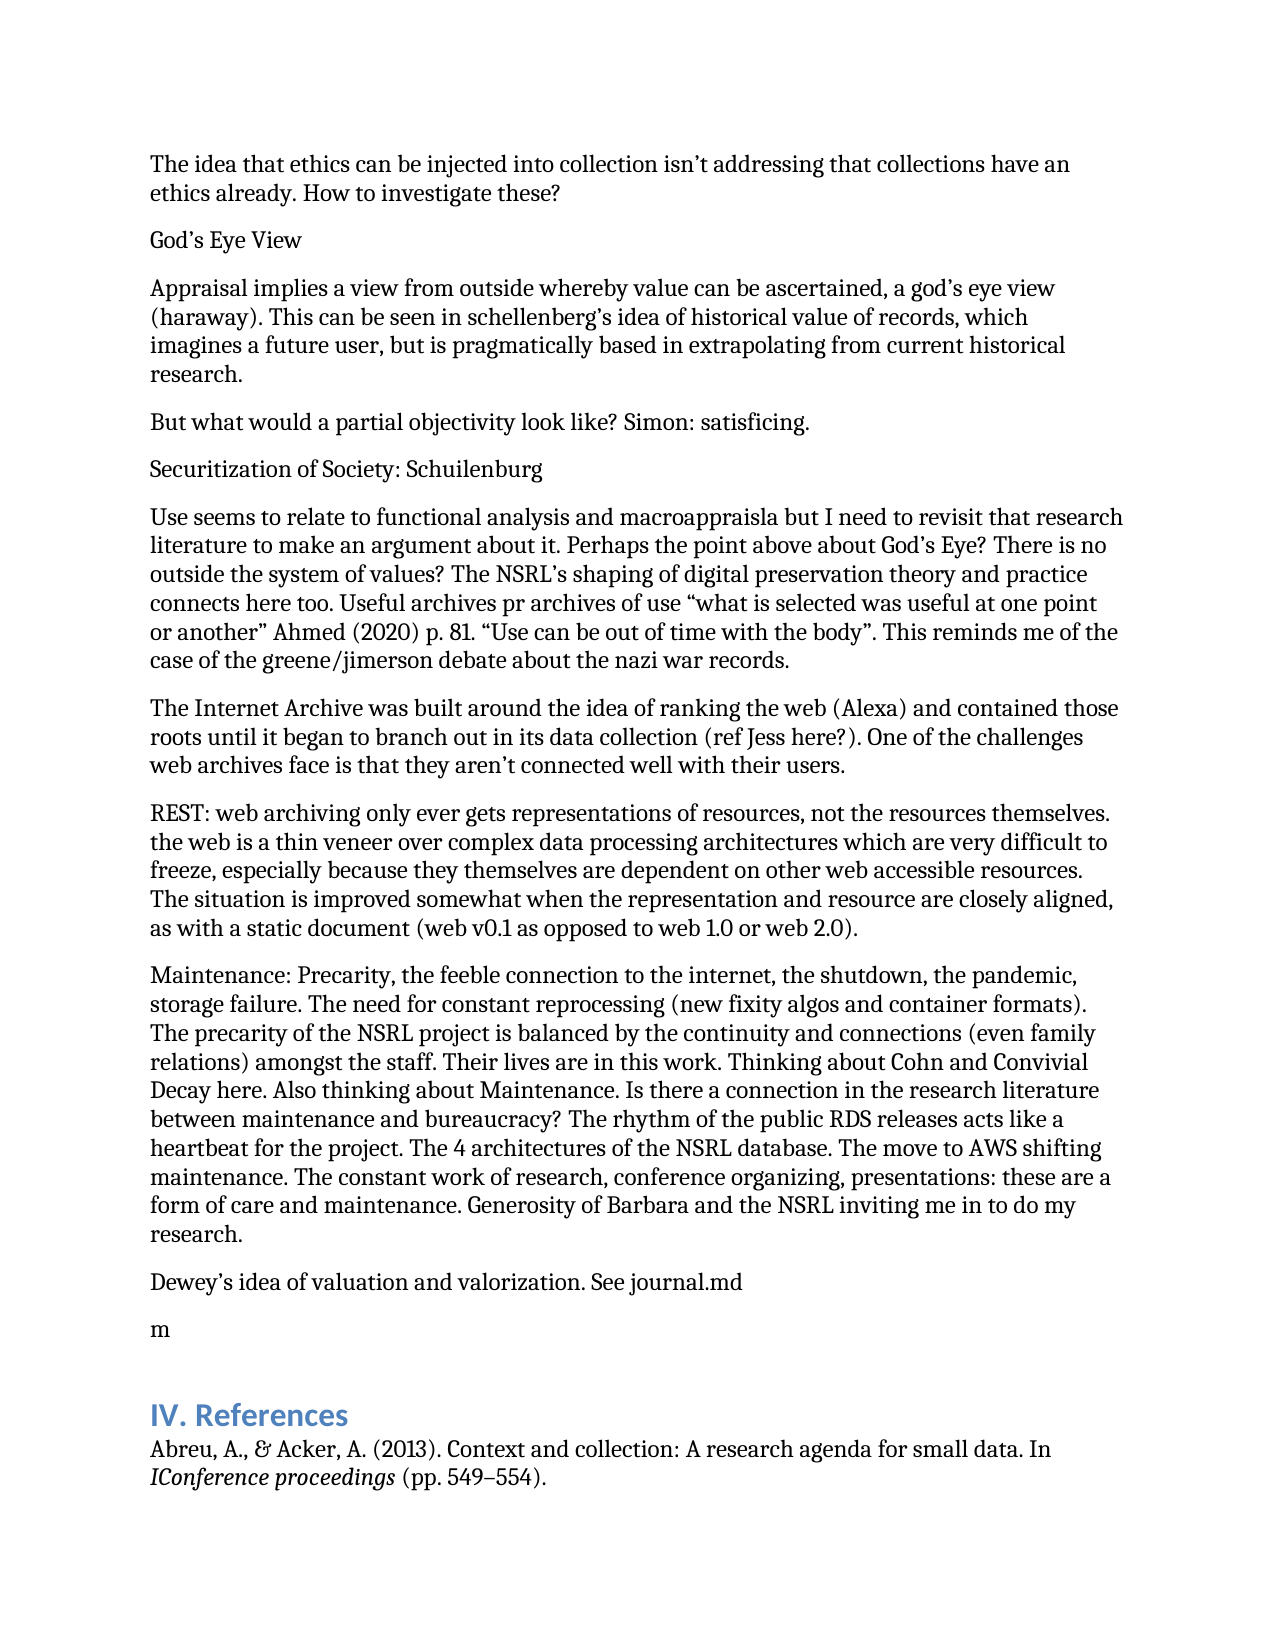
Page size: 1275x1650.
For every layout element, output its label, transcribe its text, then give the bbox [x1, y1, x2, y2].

text Dewey’s idea of valuation and valorization. See journal.md [150, 1267, 1125, 1296]
text But what would a partial objectivity look like? Simon: satisficing. [150, 407, 1125, 436]
text Use seems to relate to functional analysis and macroappraisla but I need to revisit that research literature to make an argument about it. Perhaps the point above about God’s Eye? There is no outside the system of values? The NSRL’s shaping of digital preservation theory and practice connects here too. Useful archives pr archives of use “what is selected was useful at one point or another” Ahmed (2020) p. 81. “Use can be out of time with the body”. This reminds me of the case of the greene/jimerson debate about the nazi war records. [150, 502, 1125, 675]
text Abreu, A., & Acker, A. (2013). Context and collection: A research agenda for small data. In IConference proceedings (pp. 549–554). [150, 1434, 1125, 1492]
text m [150, 1315, 1125, 1344]
text REST: web archiving only ever gets representations of resources, not the resources themselves. the web is a thin veneer over complex data processing architectures which are very difficult to freeze, especially because they themselves are dependent on other web accessible resources. The situation is improved somewhat when the representation and resource are closely aligned, as with a static document (web v0.1 as opposed to web 1.0 or web 2.0). [150, 799, 1125, 942]
text Appraisal implies a view from outside whereby value can be ascertained, a god’s eye view (haraway). This can be seen in schellenberg’s idea of historical value of records, which imagines a future user, but is pragmatically based in extrapolating from current historical research. [150, 274, 1125, 389]
text God’s Eye View [150, 226, 1125, 255]
subtitle IV. References [150, 1394, 1125, 1434]
text Securitization of Society: Schuilenburg [150, 455, 1125, 484]
text The idea that ethics can be injected into collection isn’t addressing that collections have an ethics already. How to investigate these? [150, 150, 1125, 207]
text The Internet Archive was built around the idea of ranking the web (Alexa) and contained those roots until it began to branch out in its data collection (ref Jess here?). One of the challenges web archives face is that they aren’t connected well with their users. [150, 694, 1125, 780]
text Maintenance: Precarity, the feeble connection to the internet, the shutdown, the pandemic, storage failure. The need for constant reprocessing (new fixity algos and container formats). The precarity of the NSRL project is balanced by the continuity and connections (even family relations) amongst the staff. Their lives are in this work. Thinking about Cohn and Convivial Decay here. Also thinking about Maintenance. Is there a connection in the research literature between maintenance and bureaucracy? The rhythm of the public RDS releases acts like a heartbeat for the project. The 4 architectures of the NSRL database. The move to AWS shifting maintenance. The constant work of research, conference organizing, presentations: these are a form of care and maintenance. Generosity of Barbara and the NSRL inviting me in to do my research. [150, 961, 1125, 1249]
